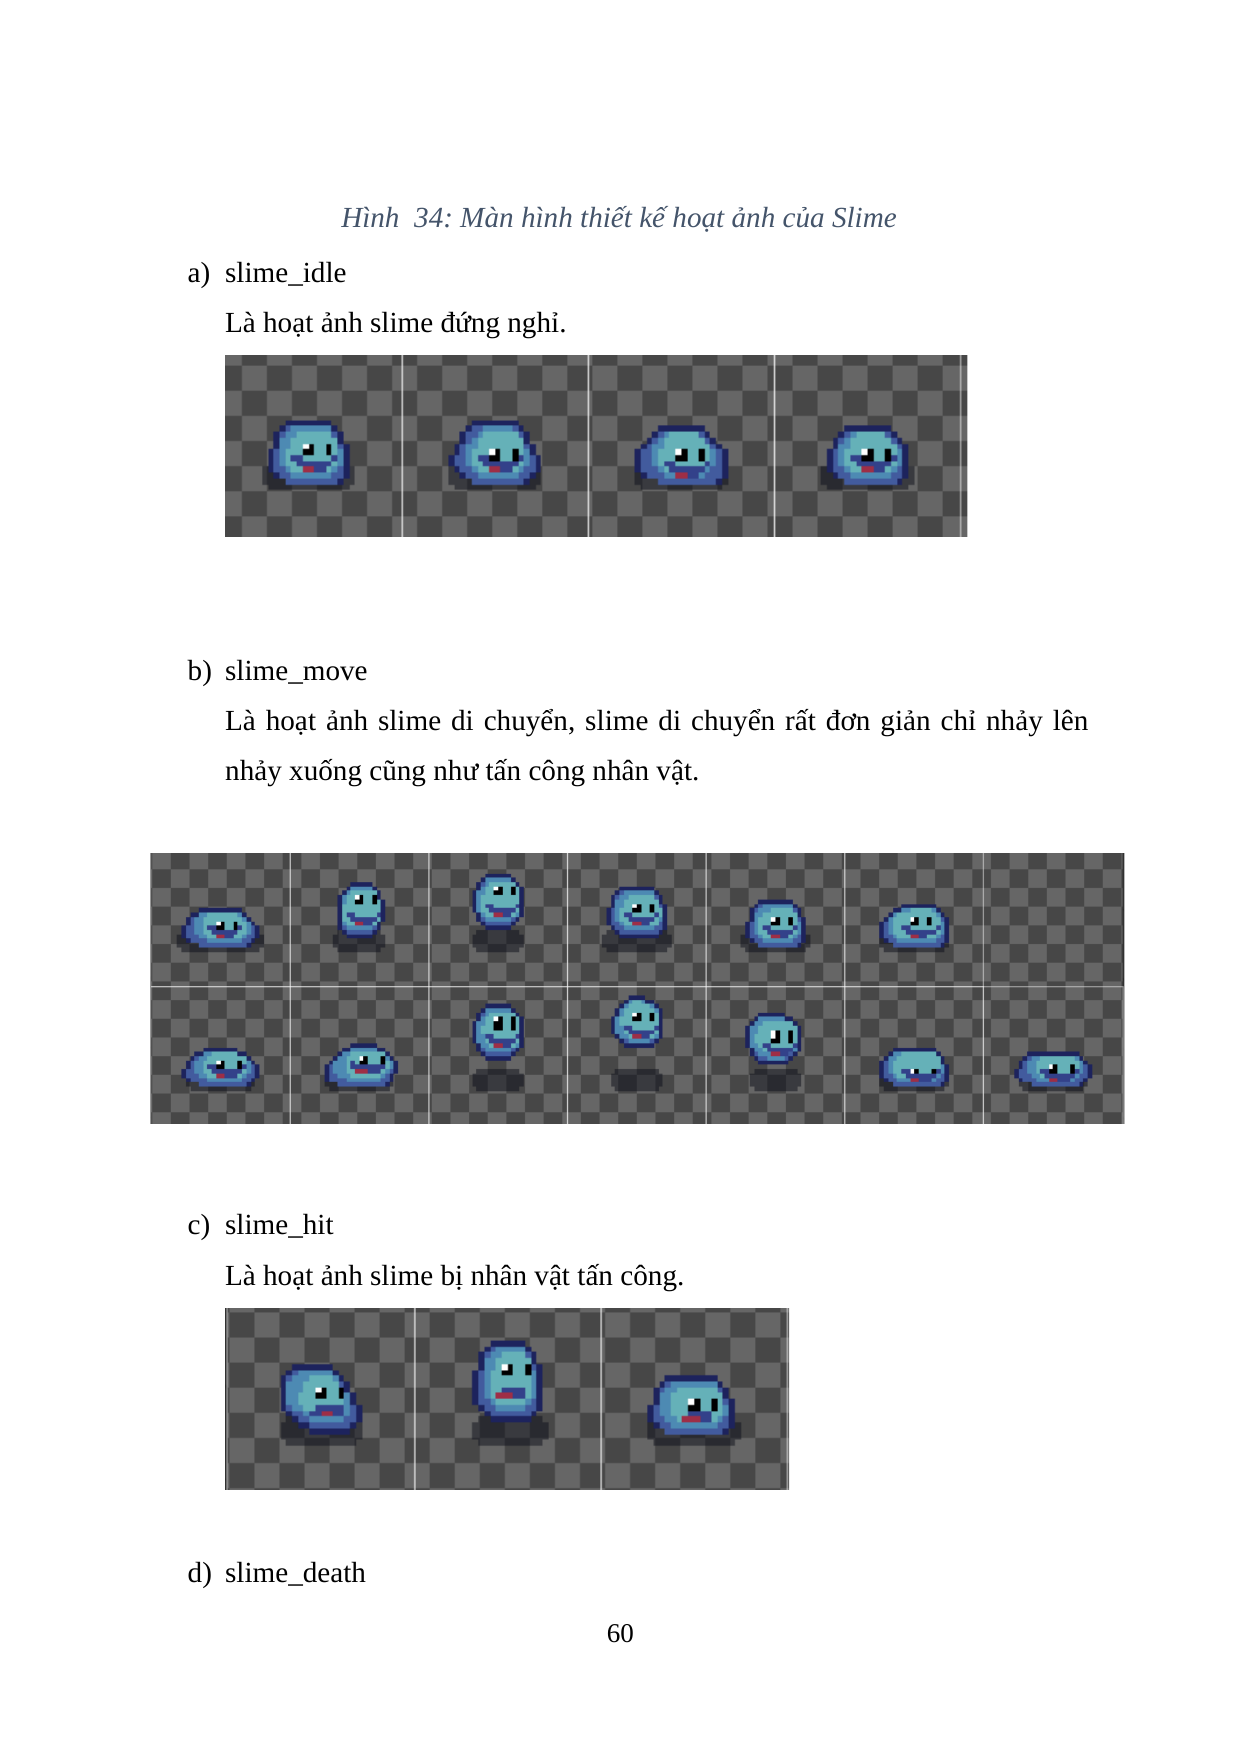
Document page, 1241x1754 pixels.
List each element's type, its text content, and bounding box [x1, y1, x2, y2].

text Hình 34: Màn hình thiết kế hoạt ảnh của Slime [150, 200, 1090, 234]
list slime_move [187, 653, 1090, 686]
list Là hoạt ảnh slime bị nhân vật tấn công. [225, 1258, 1090, 1291]
picture [150, 853, 1125, 1124]
list slime_death [187, 1555, 1090, 1589]
list Là hoạt ảnh slime đứng nghỉ. [225, 305, 1090, 338]
picture [225, 355, 968, 537]
picture [225, 1308, 790, 1490]
list Là hoạt ảnh slime di chuyển, slime di chuyển rất đơn giản chỉ nhảy lên nhảy xuống cũng như tấn công nhân vật. [225, 703, 1090, 787]
list slime_hit [187, 1207, 1090, 1241]
list slime_idle [187, 255, 1090, 288]
